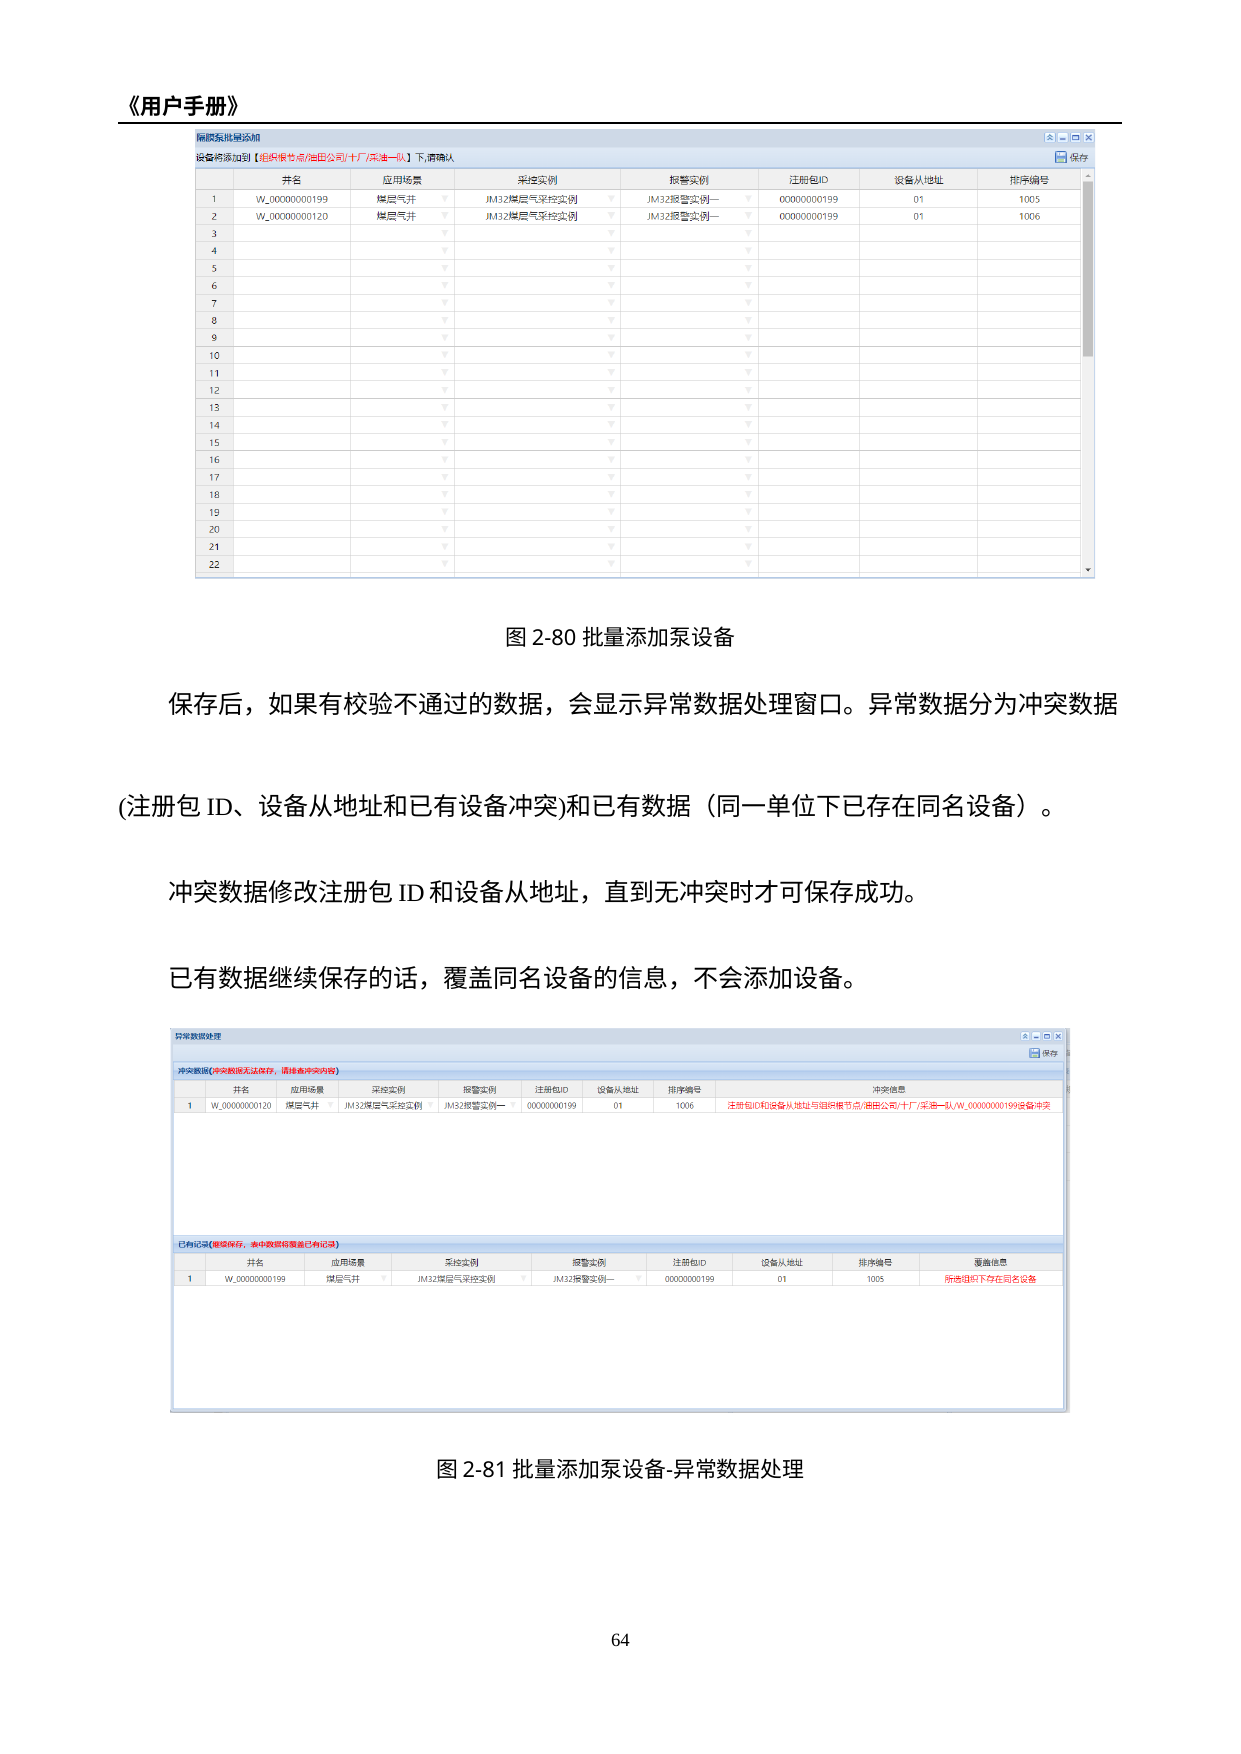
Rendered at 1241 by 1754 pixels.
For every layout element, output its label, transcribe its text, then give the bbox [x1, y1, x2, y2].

picture [195, 129, 1096, 579]
text 冲突数据修改注册包ID和设备从地址，直到无冲突时才可保存成功。 [118, 857, 1122, 925]
text 已有数据继续保存的话，覆盖同名设备的信息，不会添加设备。 [118, 943, 1122, 1011]
text 保存后，如果有校验不通过的数据，会显示异常数据处理窗口。异常数据分为冲突数据(注册包ID、设备从地址和已有设备冲突)和已有数据（同一单位下已存在同名设备）。 [118, 669, 1122, 839]
text 图2-81 批量添加泵设备-异常数据处理 [118, 1451, 1122, 1485]
picture [170, 1028, 1071, 1413]
text 图2-80 批量添加泵设备 [118, 619, 1122, 653]
